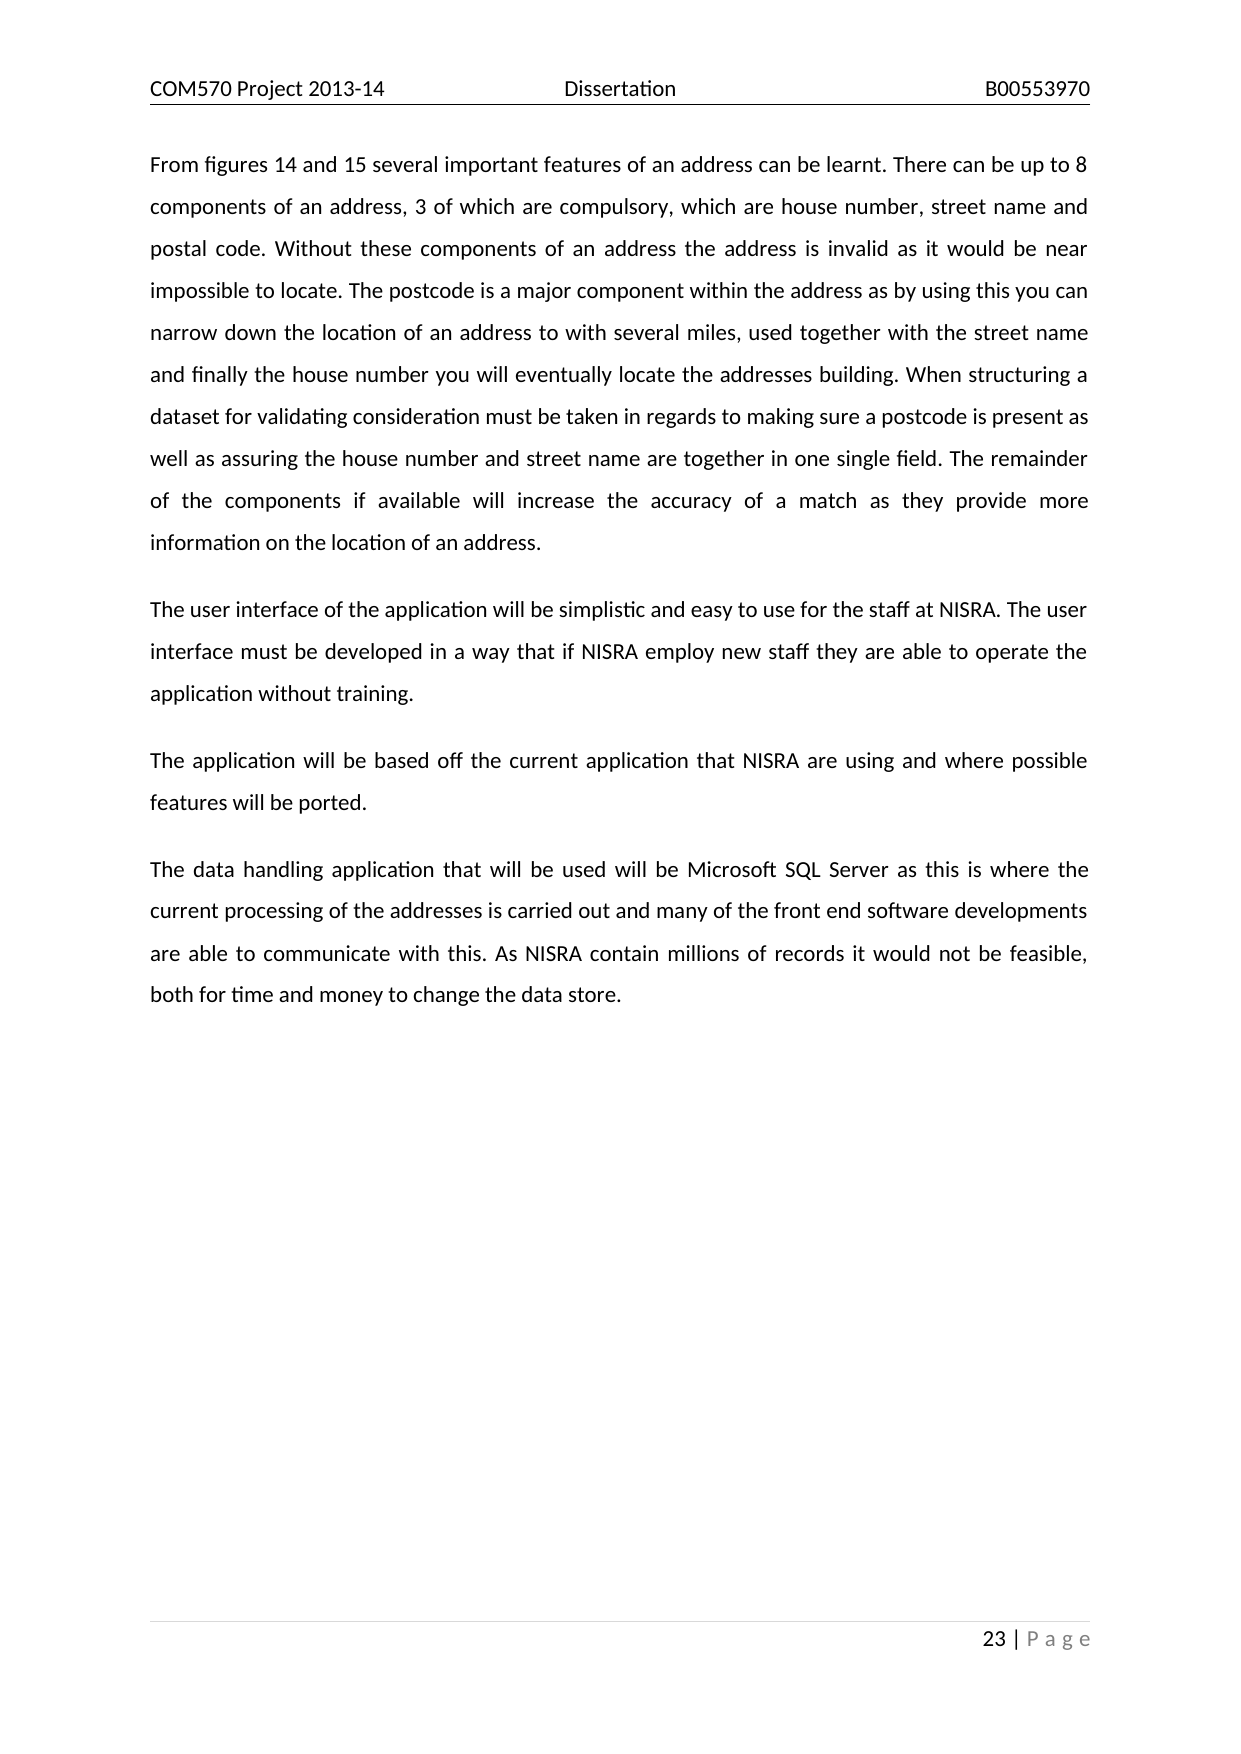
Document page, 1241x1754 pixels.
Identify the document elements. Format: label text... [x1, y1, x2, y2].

text The user interface of the application will be simplistic and easy to use for the staff at NISRA. The user interface must be developed in a way that if NISRA employ new staff they are able to operate the application without training. [150, 595, 1090, 707]
text The data handling application that will be used will be Microsoft SQL Server as this is where the current processing of the addresses is carried out and many of the front end software developments are able to communicate with this. As NISRA contain millions of records it would not be feasible, both for time and money to change the data store. [150, 855, 1090, 1009]
text The application will be based off the current application that NISRA are using and where possible features will be ported. [150, 746, 1090, 816]
text From figures 14 and 15 several important features of an address can be learnt. There can be up to 8 components of an address, 3 of which are compulsory, which are house number, street name and postal code. Without these components of an address the address is invalid as it would be near impossible to locate. The postcode is a major component within the address as by using this you can narrow down the location of an address to with several miles, used together with the street name and finally the house number you will eventually locate the addresses building. When structuring a dataset for validating consideration must be taken in regards to making sure a postcode is present as well as assuring the house number and street name are together in one single field. The remainder of the components if available will increase the accuracy of a match as they provide more information on the location of an address. [150, 150, 1090, 556]
